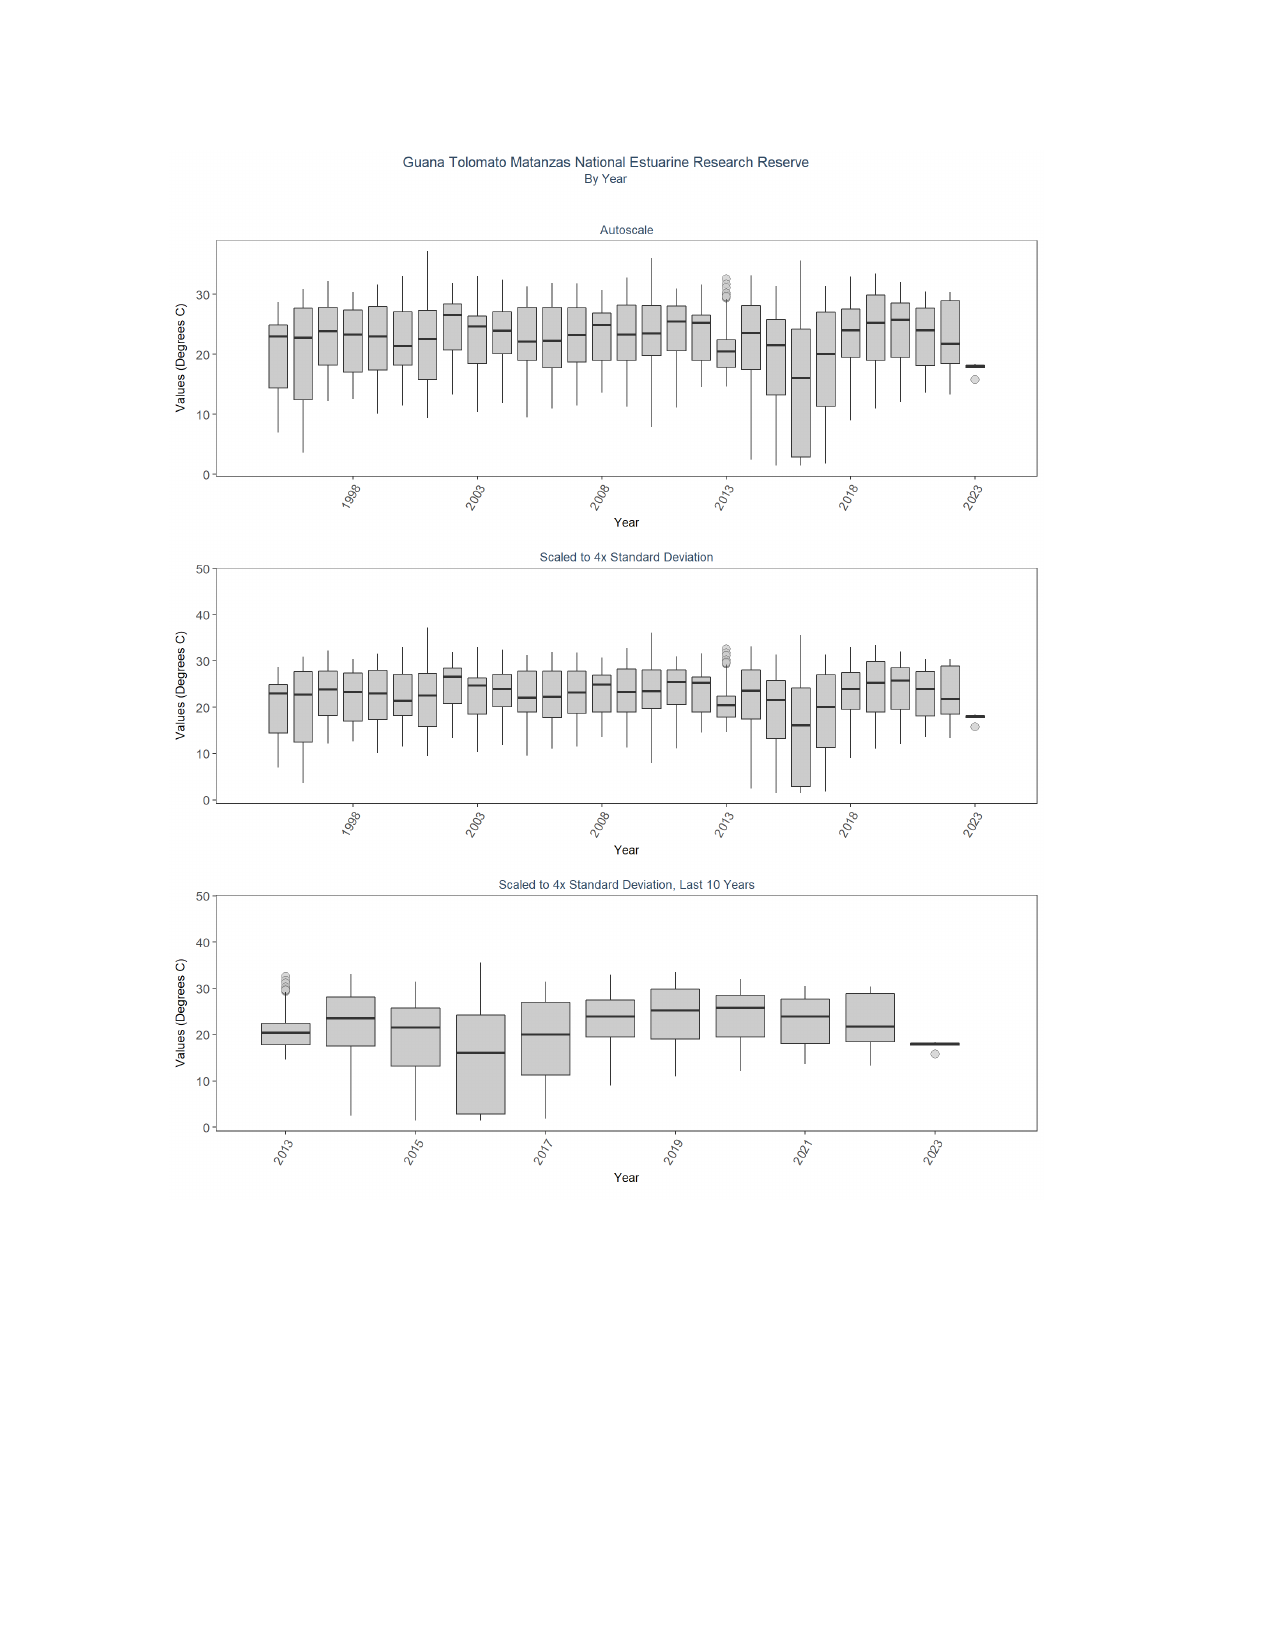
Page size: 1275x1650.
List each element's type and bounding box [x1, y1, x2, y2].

picture [168, 150, 1044, 1200]
